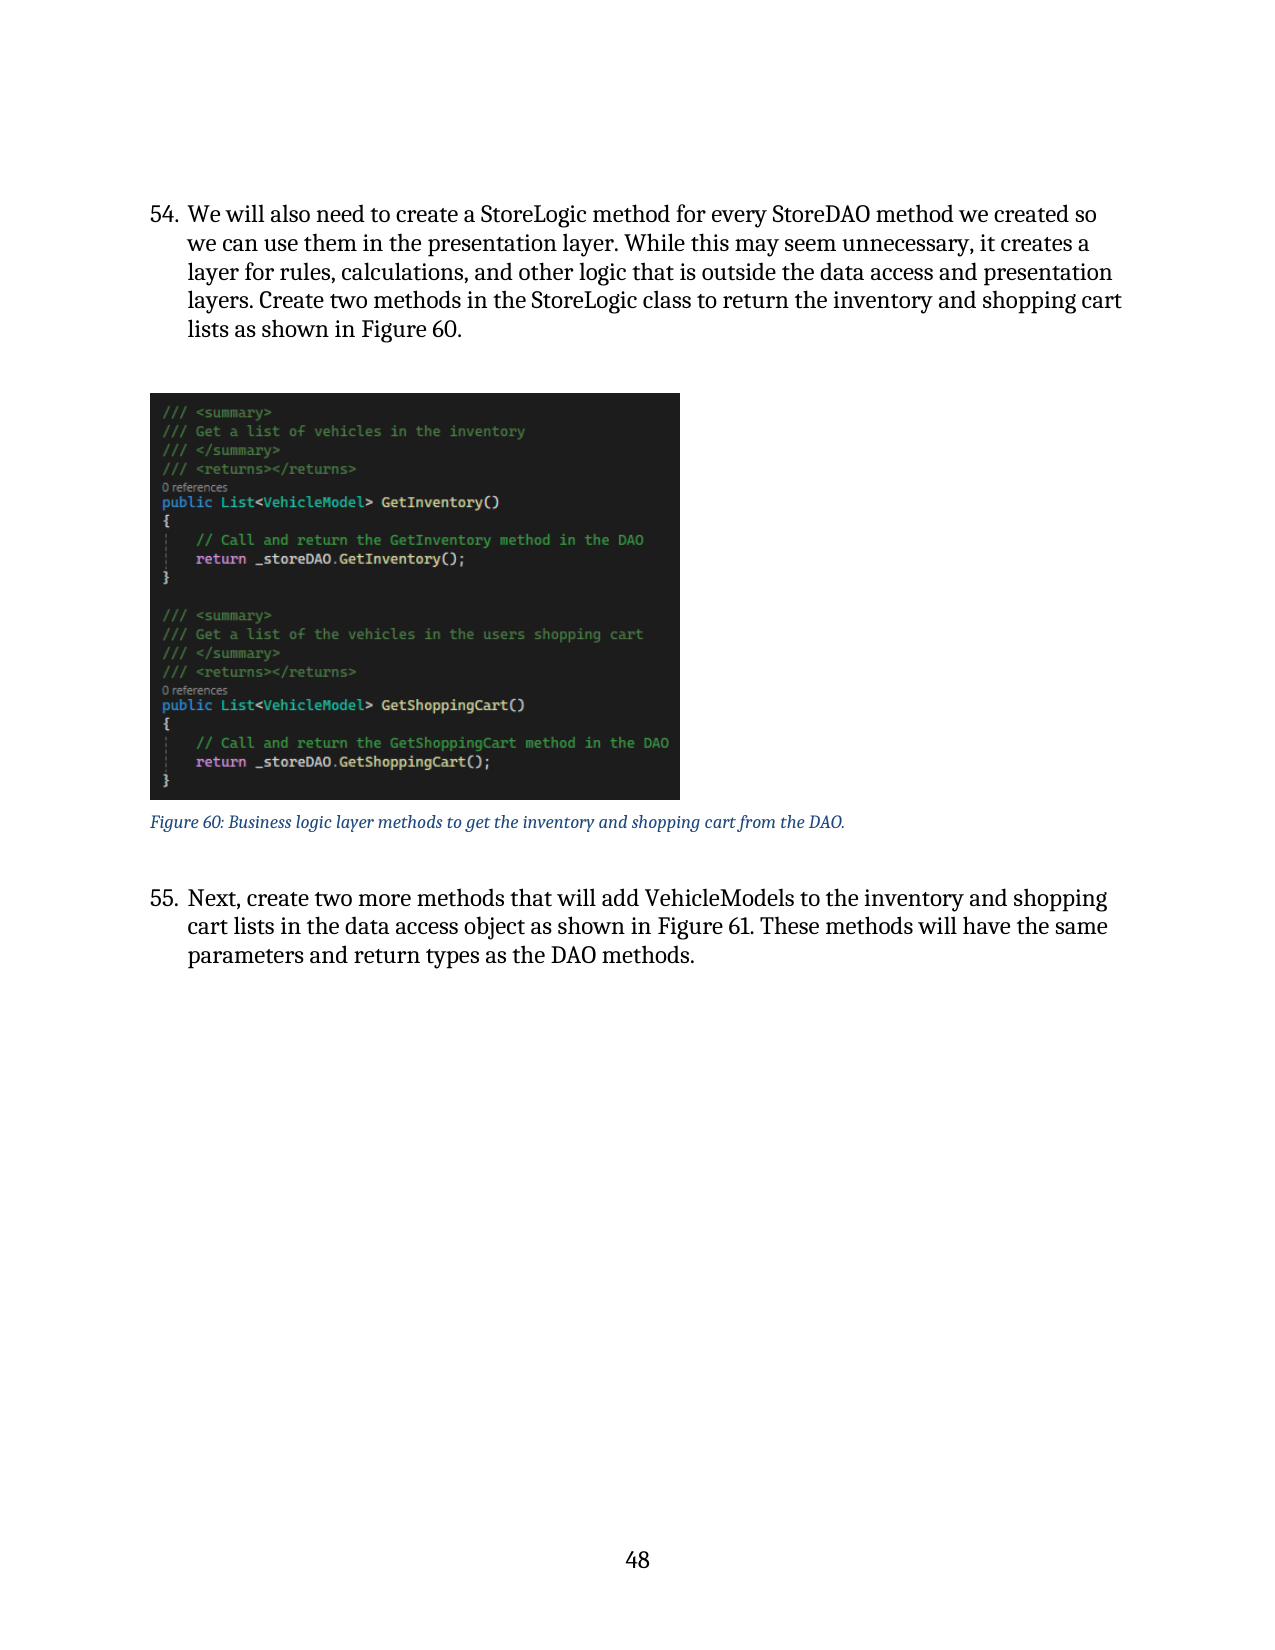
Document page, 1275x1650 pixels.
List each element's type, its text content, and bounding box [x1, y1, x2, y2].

text Figure 60: Business logic layer methods to get the inventory and shopping cart from the DAO. [150, 812, 1125, 833]
list Next, create two more methods that will add VehicleModels to the inventory and shopping cart lists in the data access object as shown in Figure 61. These methods will have the same parameters and return types as the DAO methods. [150, 883, 1125, 970]
picture [150, 393, 680, 800]
list We will also need to create a StoreLogic method for every StoreDAO method we created so we can use them in the presentation layer. While this may seem unnecessary, it creates a layer for rules, calculations, and other logic that is outside the data access and presentation layers. Create two methods in the StoreLogic class to return the inventory and shopping cart lists as shown in Figure 60. [150, 200, 1125, 344]
